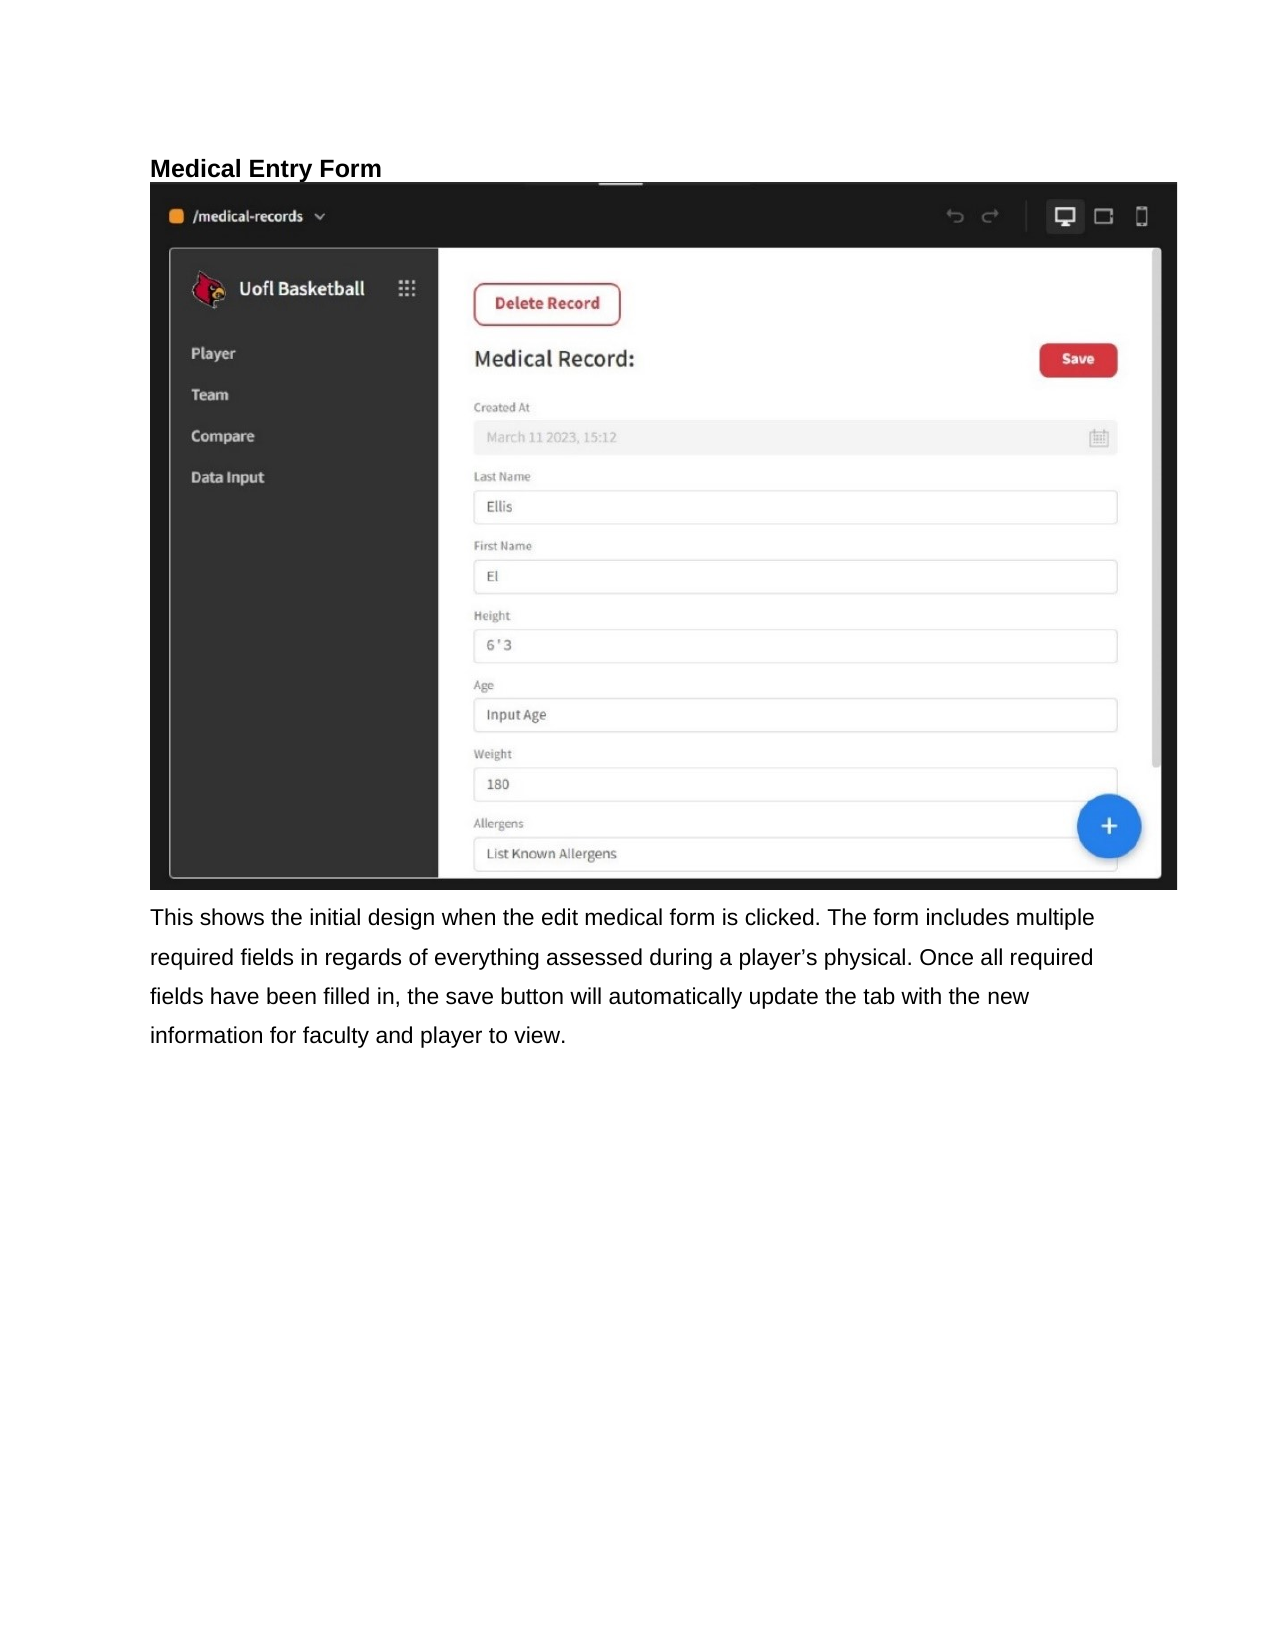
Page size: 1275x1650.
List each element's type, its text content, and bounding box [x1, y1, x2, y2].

subtitle Medical Entry Form [150, 154, 1125, 182]
text This shows the initial design when the edit medical form is clicked. The form includes multiple required fields in regards of everything assessed during a player’s physical. Once all required fields have been filled in, the save button will automatically update the tab with the new information for faculty and player to view. [150, 904, 1125, 1049]
picture [150, 182, 1178, 890]
